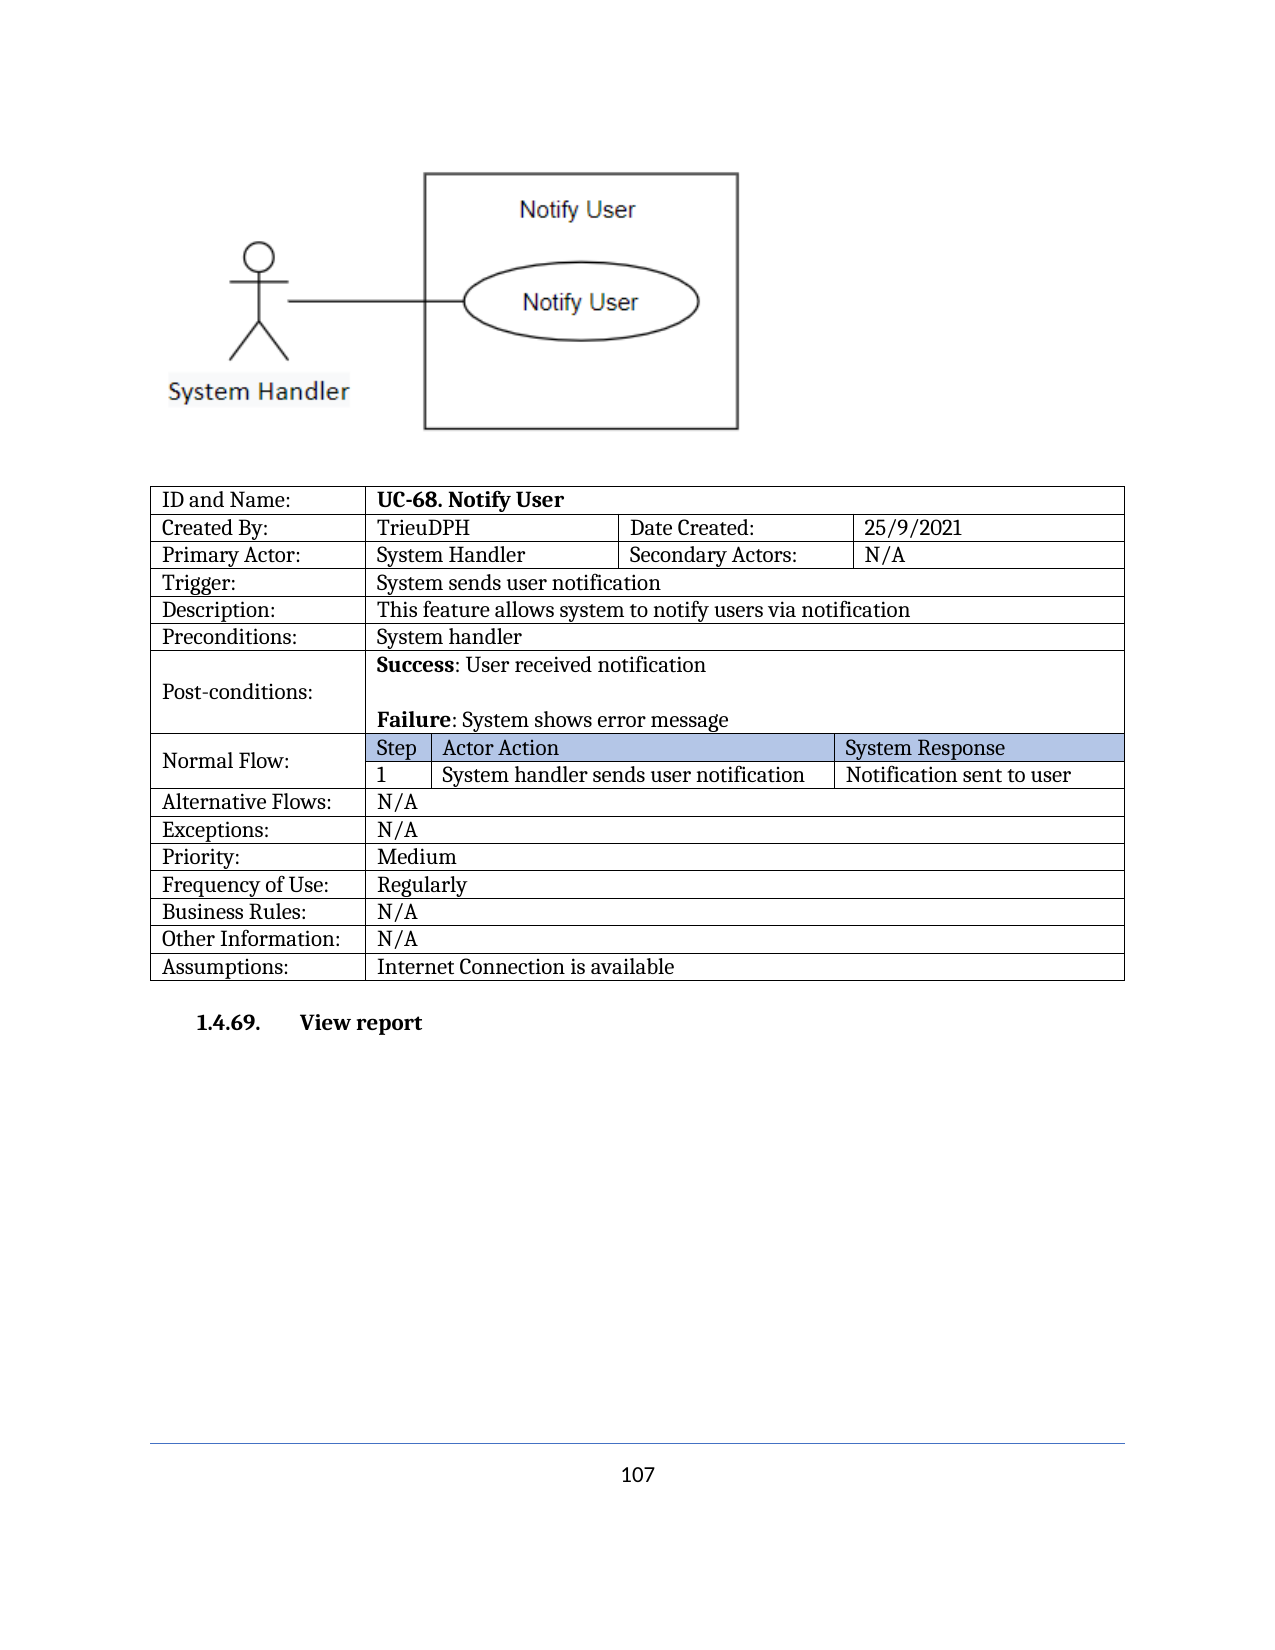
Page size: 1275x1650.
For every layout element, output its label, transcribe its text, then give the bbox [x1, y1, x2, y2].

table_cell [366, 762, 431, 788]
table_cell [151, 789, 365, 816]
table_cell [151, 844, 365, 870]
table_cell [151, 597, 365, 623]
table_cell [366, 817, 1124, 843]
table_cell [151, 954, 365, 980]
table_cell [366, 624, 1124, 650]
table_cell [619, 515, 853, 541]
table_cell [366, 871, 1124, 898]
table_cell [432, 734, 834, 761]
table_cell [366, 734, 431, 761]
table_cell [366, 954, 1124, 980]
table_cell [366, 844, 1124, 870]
picture [150, 150, 772, 455]
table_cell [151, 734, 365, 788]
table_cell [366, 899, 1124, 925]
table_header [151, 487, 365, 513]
list View report [197, 1010, 1125, 1036]
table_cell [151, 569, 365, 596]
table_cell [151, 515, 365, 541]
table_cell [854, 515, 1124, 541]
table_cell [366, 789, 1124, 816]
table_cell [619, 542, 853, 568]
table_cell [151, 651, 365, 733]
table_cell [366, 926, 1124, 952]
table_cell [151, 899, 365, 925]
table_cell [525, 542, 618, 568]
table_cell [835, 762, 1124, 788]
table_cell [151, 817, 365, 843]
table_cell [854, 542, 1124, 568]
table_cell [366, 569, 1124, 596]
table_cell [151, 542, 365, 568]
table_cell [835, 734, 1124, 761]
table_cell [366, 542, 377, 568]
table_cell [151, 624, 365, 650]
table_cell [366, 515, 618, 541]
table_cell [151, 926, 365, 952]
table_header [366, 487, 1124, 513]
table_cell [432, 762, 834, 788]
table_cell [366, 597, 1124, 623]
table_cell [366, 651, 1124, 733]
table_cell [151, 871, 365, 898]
